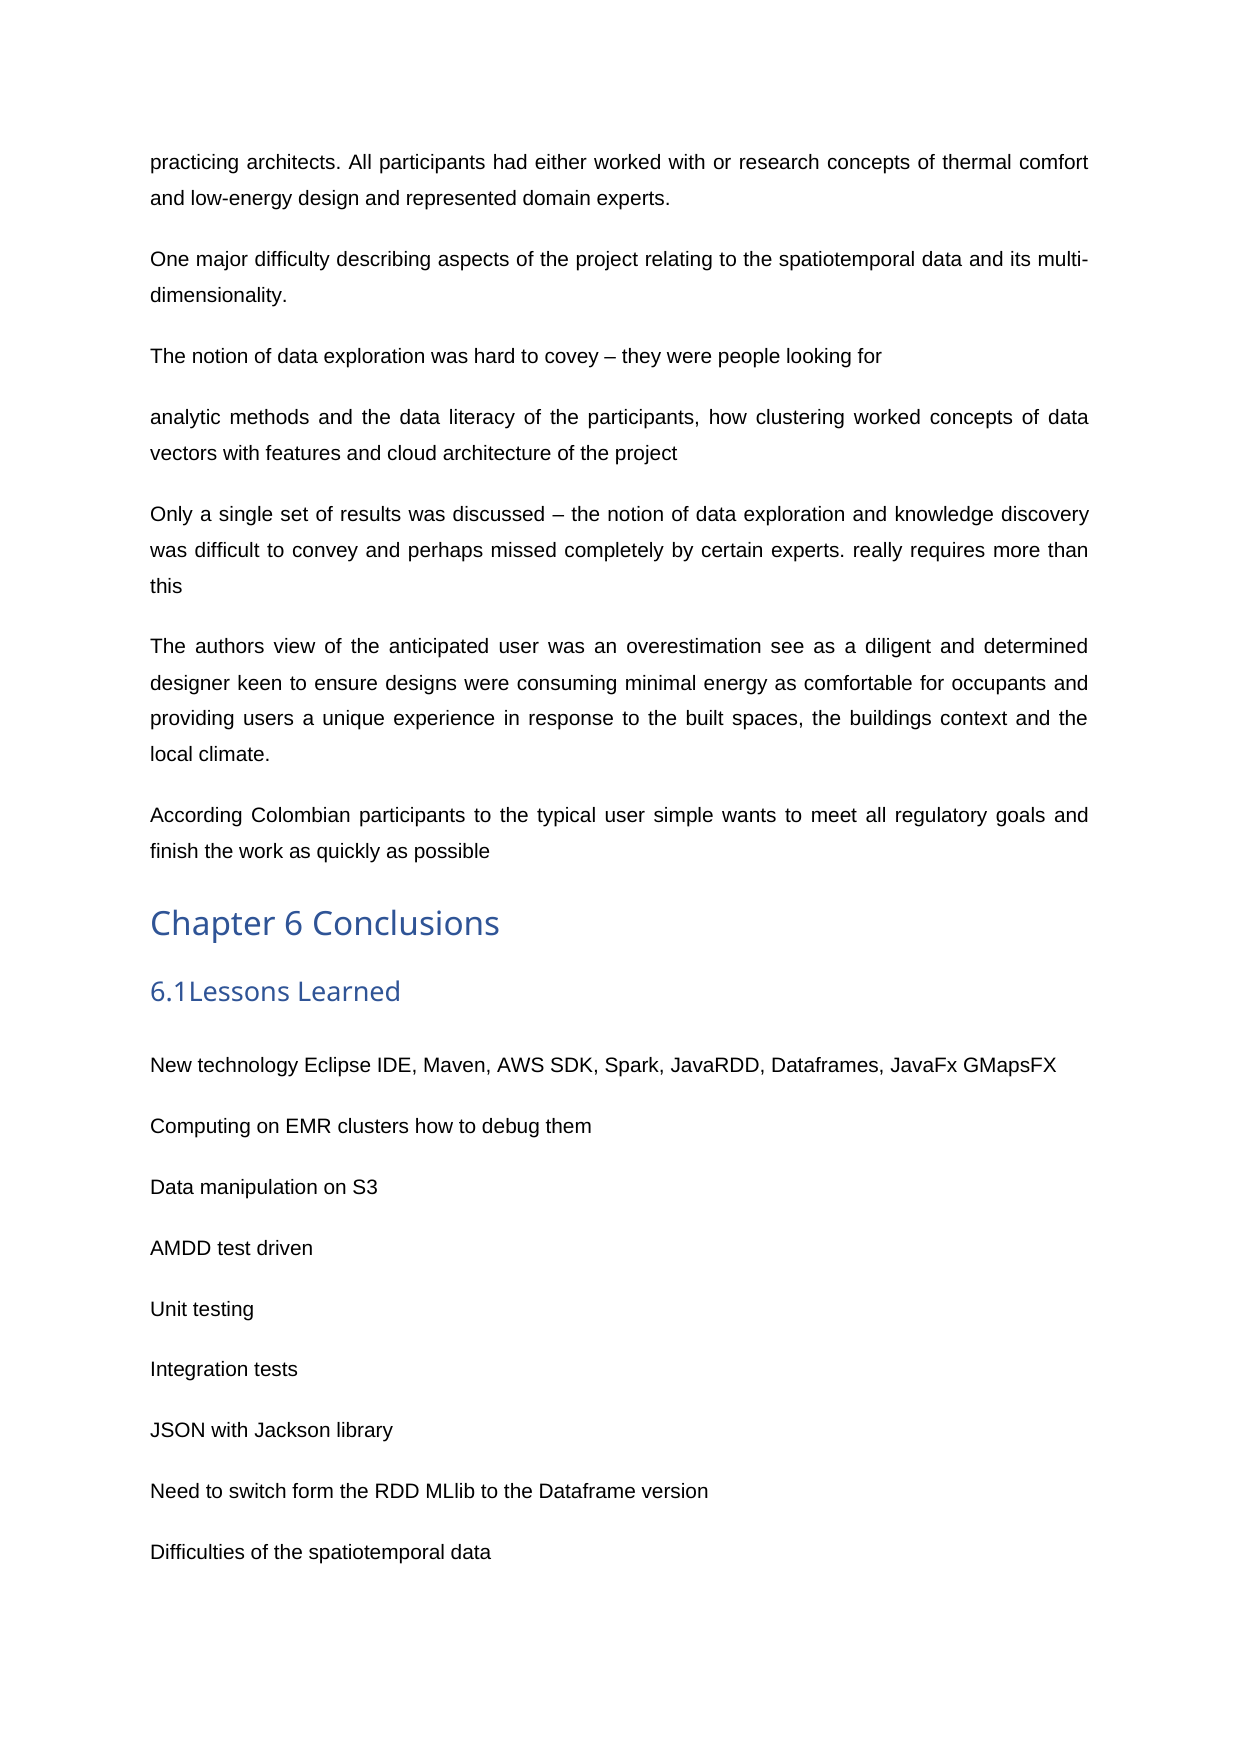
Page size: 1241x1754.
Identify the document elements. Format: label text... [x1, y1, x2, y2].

subtitle Lessons Learned [150, 972, 1090, 1009]
text JSON with Jackson library [150, 1418, 1090, 1442]
text Computing on EMR clusters how to debug them [150, 1113, 1090, 1137]
text analytic methods and the data literacy of the participants, how clustering worked concepts of data vectors with features and cloud architecture of the project [150, 405, 1090, 464]
text Data manipulation on S3 [150, 1174, 1090, 1198]
text One major difficulty describing aspects of the project relating to the spatiotemporal data and its multi-dimensionality. [150, 247, 1090, 307]
text The notion of data exploration was hard to covey – they were people looking for [150, 344, 1090, 368]
text Unit testing [150, 1296, 1090, 1320]
text Only a single set of results was discussed – the notion of data exploration and knowledge discovery was difficult to convey and perhaps missed completely by certain experts. really requires more than this [150, 502, 1090, 597]
text Difficulties of the spatiotemporal data [150, 1540, 1090, 1564]
text Need to switch form the RDD MLlib to the Dataframe version [150, 1479, 1090, 1503]
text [150, 150, 1090, 210]
text The authors view of the anticipated user was an overestimation see as a diligent and determined designer keen to ensure designs were consuming minimal energy as comfortable for occupants and providing users a unique experience in response to the built spaces, the buildings context and the local climate. [150, 634, 1090, 766]
subtitle Conclusions [150, 900, 1090, 945]
text AMDD test driven [150, 1235, 1090, 1259]
text According Colombian participants to the typical user simple wants to meet all regulatory goals and finish the work as quickly as possible [150, 803, 1090, 863]
text Integration tests [150, 1357, 1090, 1381]
text New technology Eclipse IDE, Maven, AWS SDK, Spark, JavaRDD, Dataframes, JavaFx GMapsFX [150, 1053, 1090, 1077]
